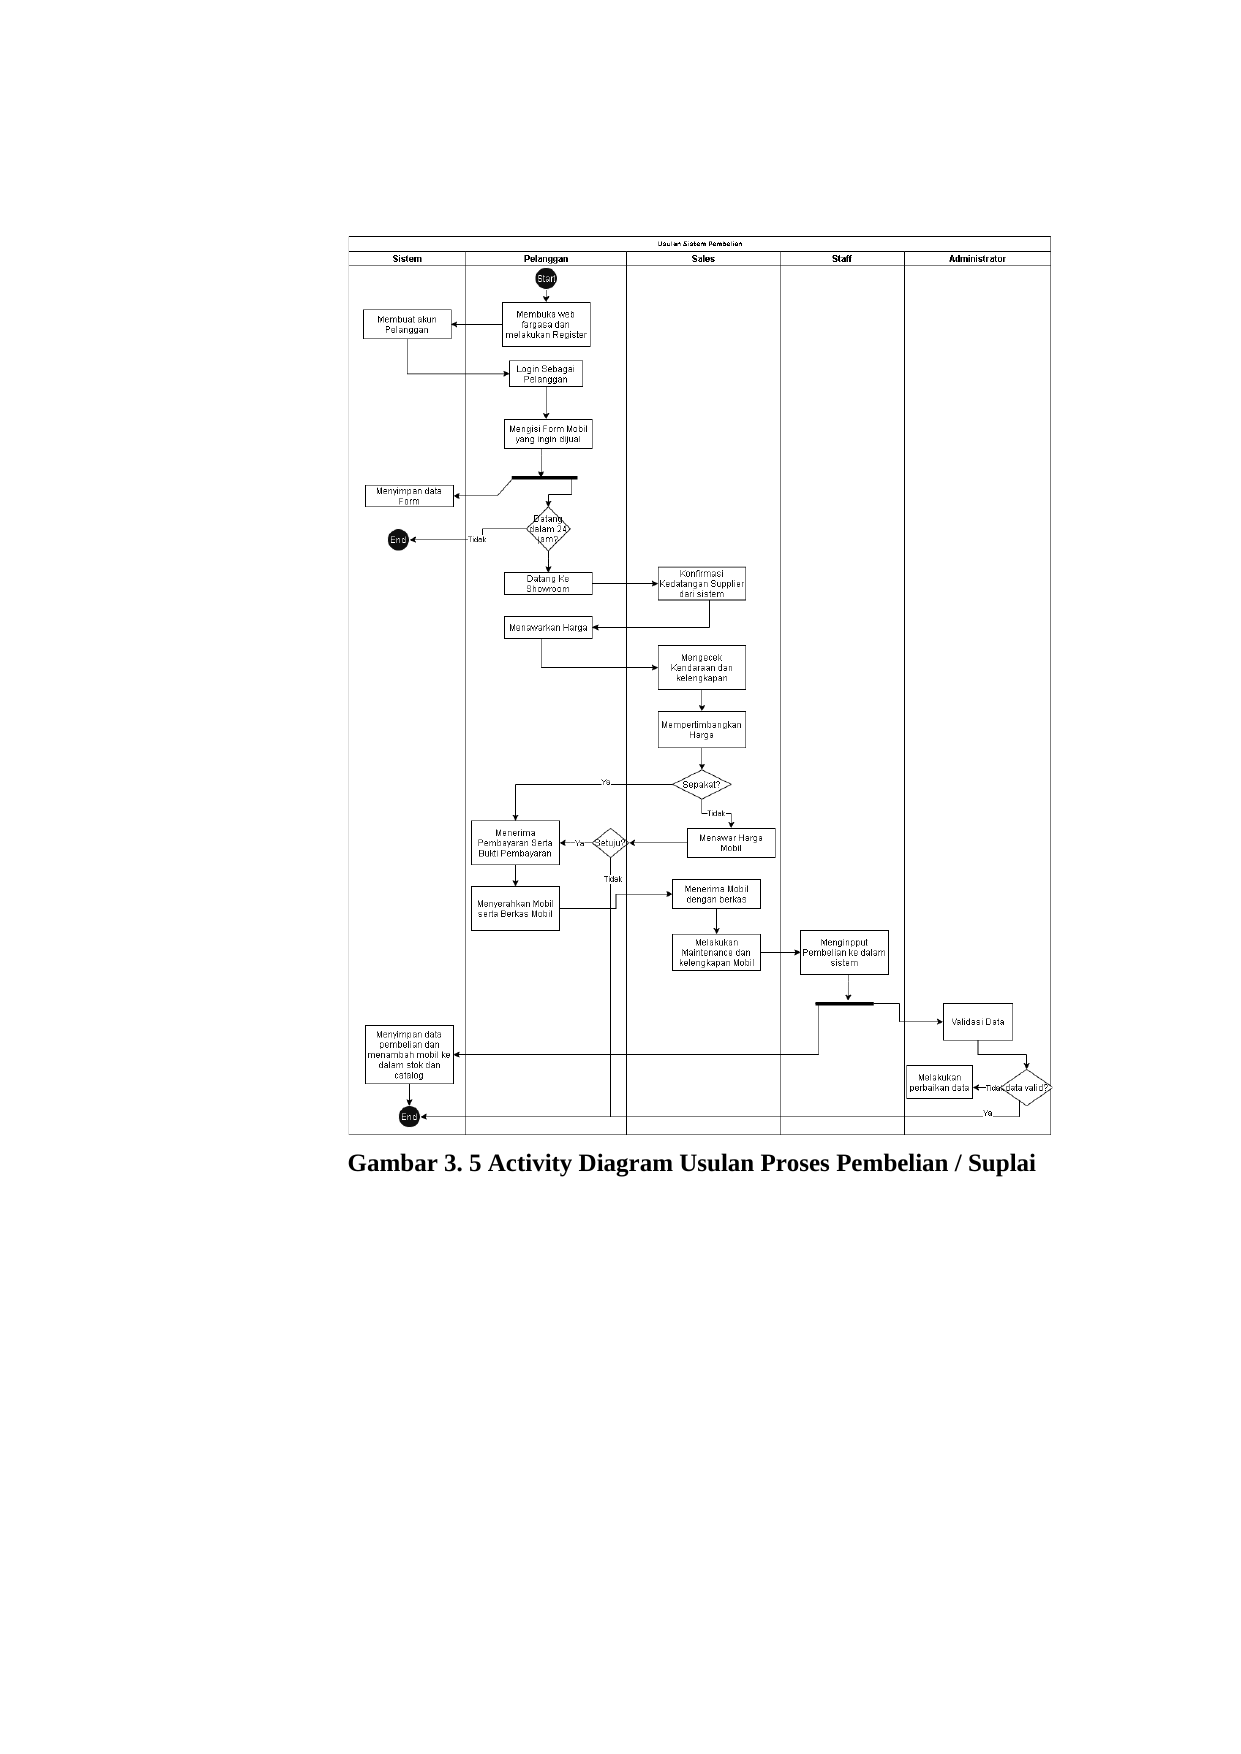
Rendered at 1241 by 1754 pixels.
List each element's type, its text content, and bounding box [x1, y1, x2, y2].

picture [348, 236, 1053, 1135]
text Gambar 3. 5 Activity Diagram Usulan Proses Pembelian / Suplai [321, 1148, 1063, 1177]
